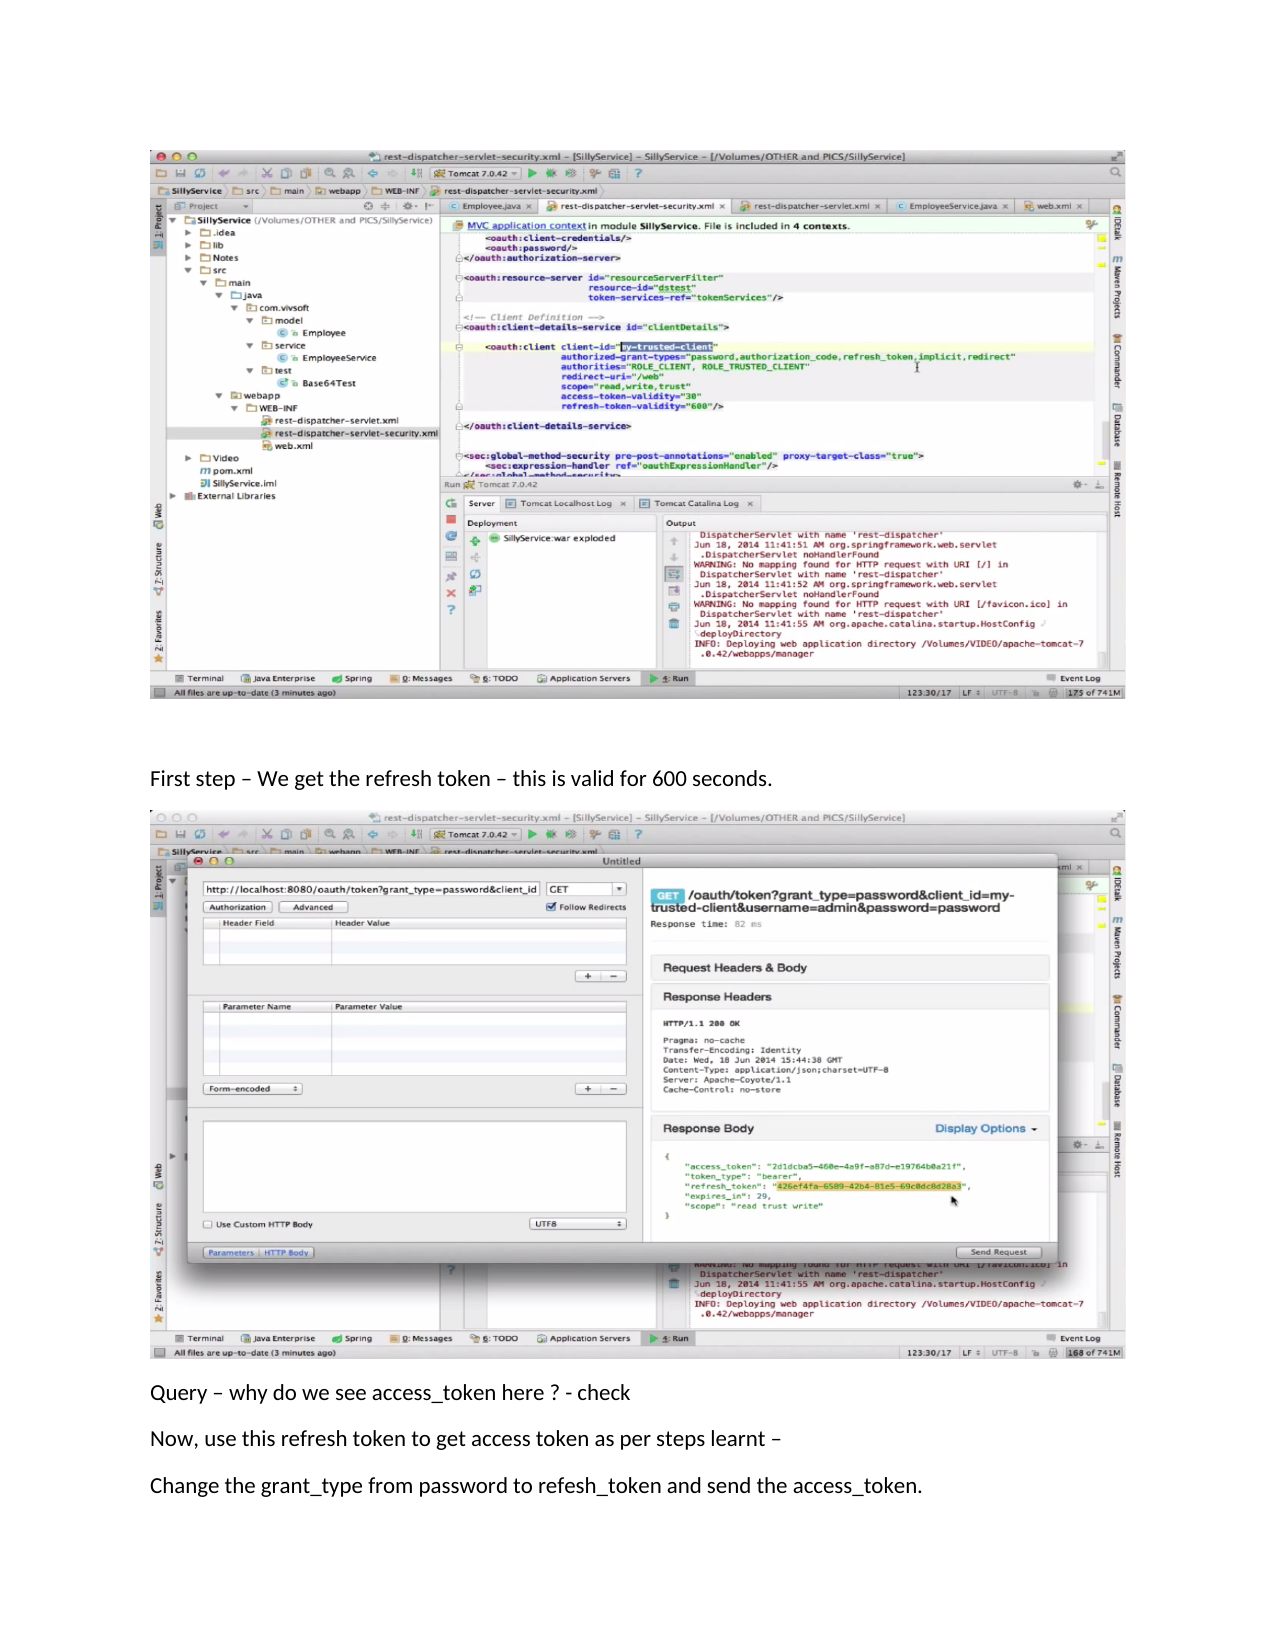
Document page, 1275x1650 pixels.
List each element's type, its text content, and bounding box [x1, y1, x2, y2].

text First step – We get the refresh token – this is valid for 600 seconds. [150, 764, 1125, 792]
text Query – why do we see access_token here ? - check [150, 1378, 1125, 1406]
text Change the grant_type from password to refesh_token and send the access_token. [150, 1471, 1125, 1499]
text Now, use this refresh token to get access token as per steps learnt – [150, 1424, 1125, 1453]
picture [150, 150, 1125, 699]
picture [150, 810, 1125, 1359]
